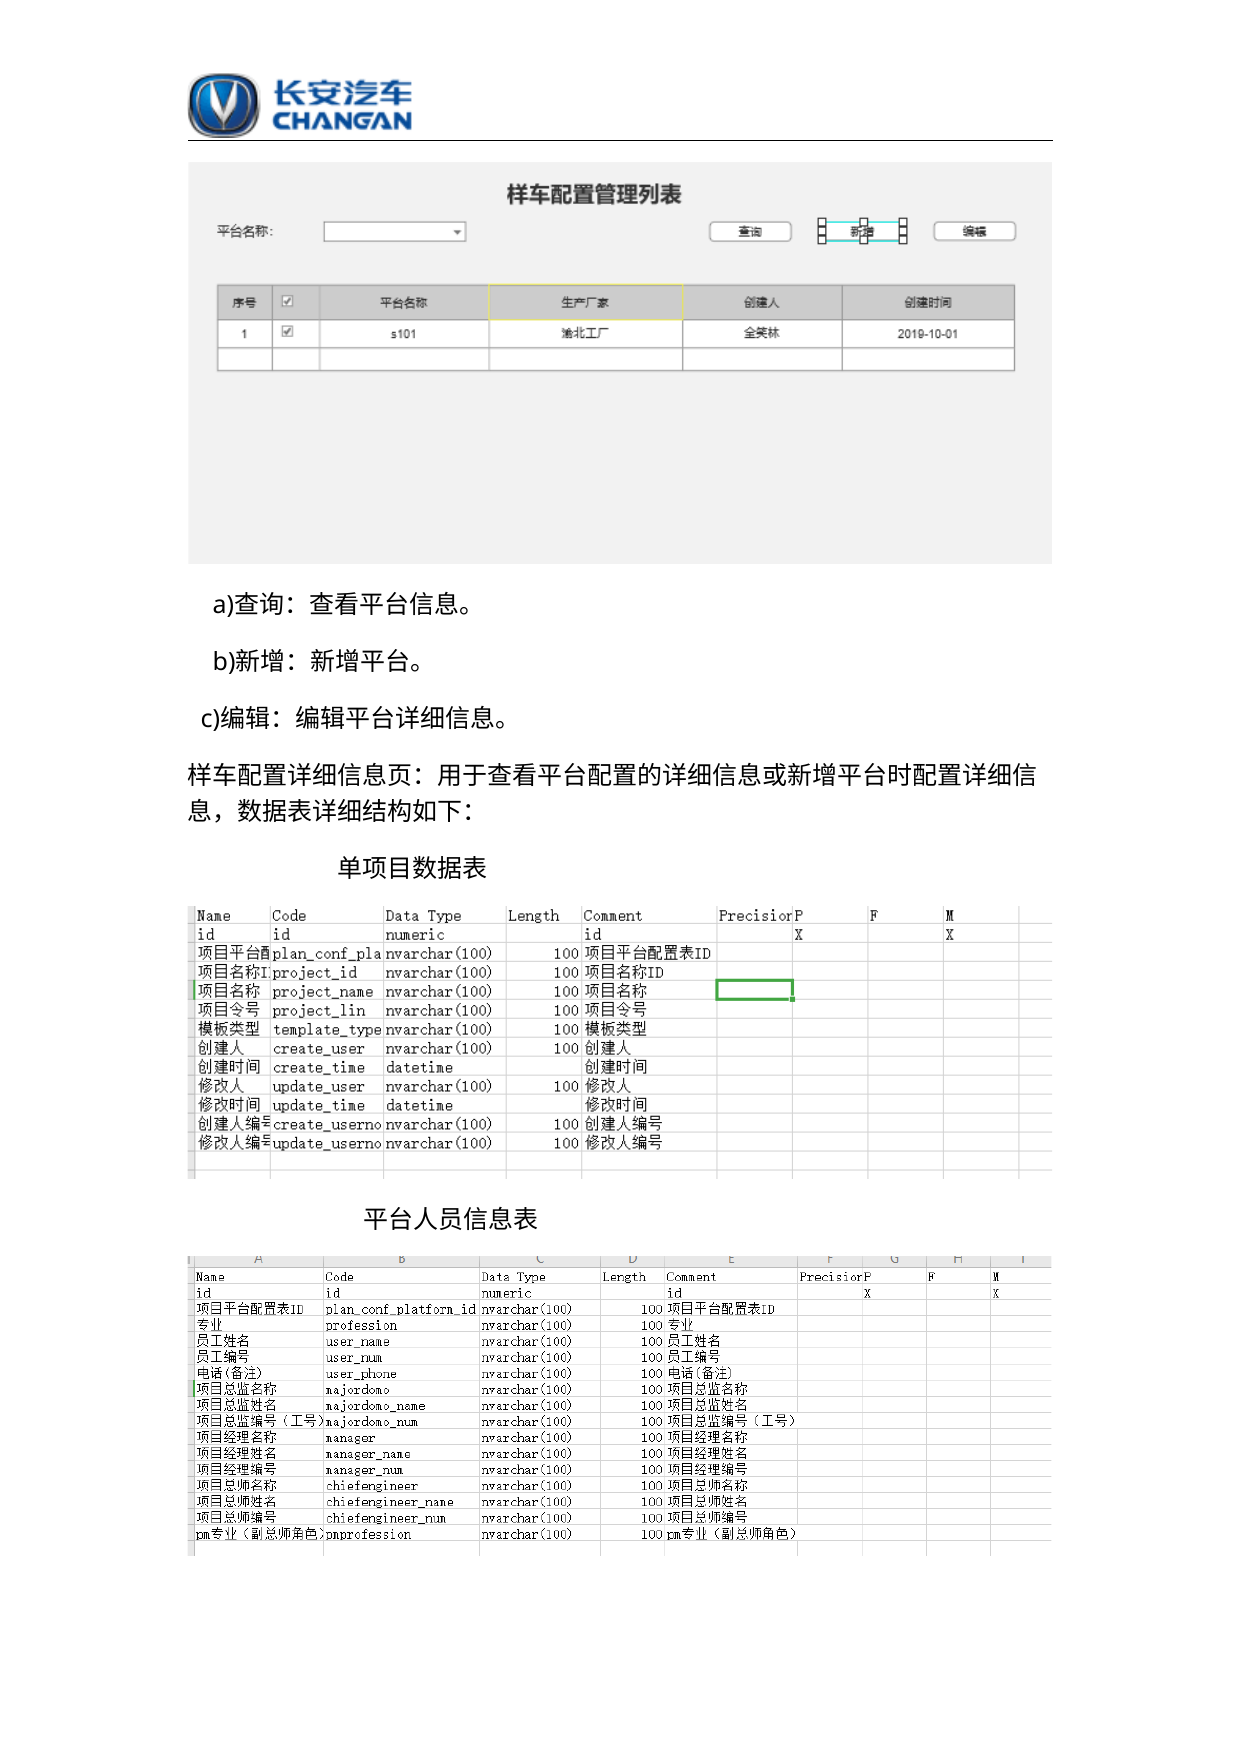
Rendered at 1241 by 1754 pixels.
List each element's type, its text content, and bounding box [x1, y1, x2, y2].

text b)新增：新增平台。 [187, 641, 1053, 678]
picture [187, 73, 432, 138]
text 平台人员信息表 [187, 1199, 1053, 1235]
picture [187, 906, 1053, 1179]
text 单项目数据表 [187, 849, 1053, 885]
text c)编辑：编辑平台详细信息。 [187, 698, 1053, 735]
picture [187, 162, 1052, 564]
text a)查询：查看平台信息。 [187, 584, 1053, 621]
text 样车配置详细信息页：用于查看平台配置的详细信息或新增平台时配置详细信息，数据表详细结构如下： [187, 756, 1053, 828]
picture [187, 1256, 1052, 1556]
